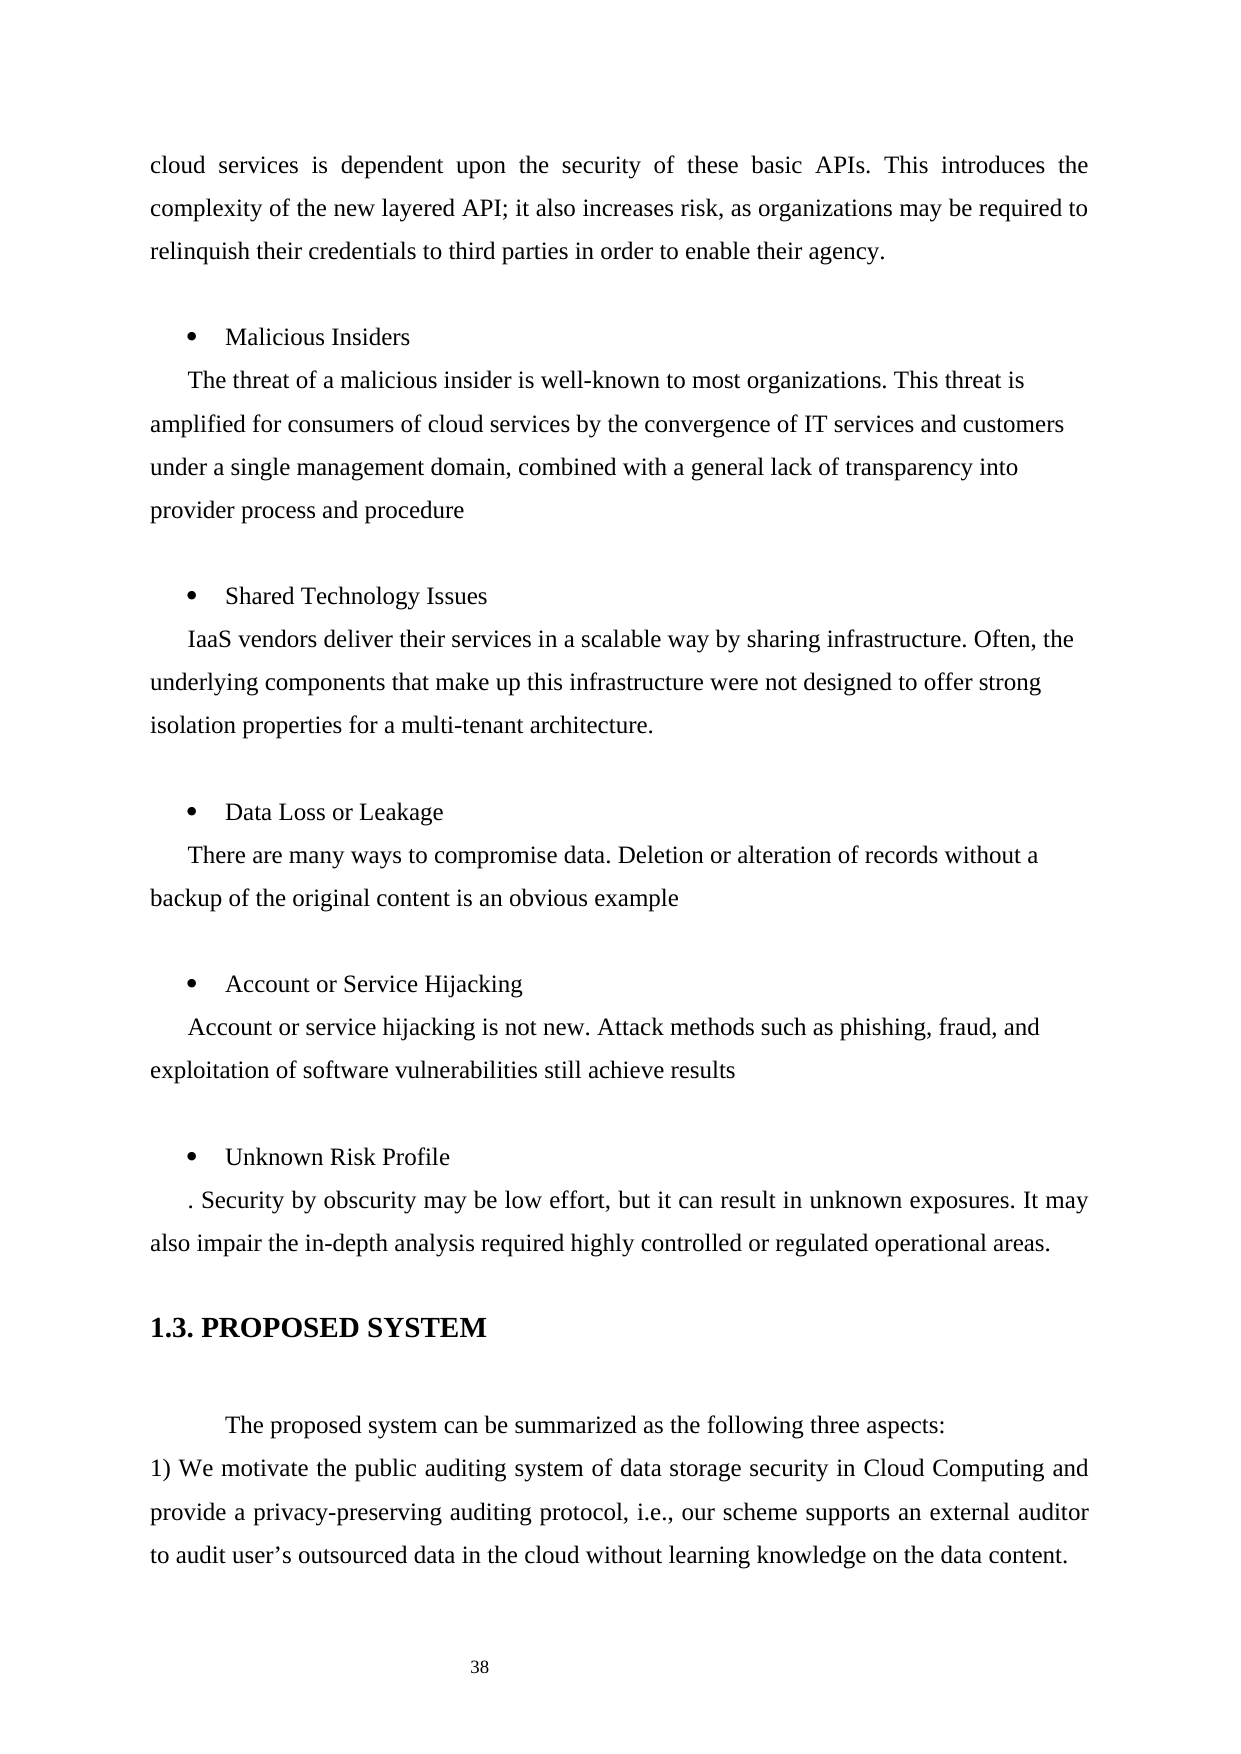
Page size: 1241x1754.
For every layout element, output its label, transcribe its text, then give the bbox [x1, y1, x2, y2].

text 1) We motivate the public auditing system of data storage security in Cloud Computing and provide a privacy-preserving auditing protocol, i.e., our scheme supports an external auditor to audit user’s outsourced data in the cloud without learning knowledge on the data content. [150, 1453, 1090, 1568]
text The threat of a malicious insider is well-known to most organizations. This threat is amplified for consumers of cloud services by the convergence of IT services and customers under a single management domain, combined with a general lack of transparency into provider process and procedure [150, 366, 1090, 524]
list Shared Technology Issues [187, 581, 1090, 610]
text Account or service hijacking is not new. Attack methods such as phishing, fraud, and exploitation of software vulnerabilities still achieve results [150, 1012, 1090, 1084]
text . Security by obscurity may be low effort, but it can result in unknown exposures. It may also impair the in-depth analysis required highly controlled or regulated operational areas. [150, 1185, 1090, 1257]
text 1.3. PROPOSED SYSTEM [150, 1310, 1090, 1343]
text The proposed system can be summarized as the following three aspects: [150, 1410, 1090, 1439]
text There are many ways to compromise data. Deletion or alteration of records without a backup of the original content is an obvious example [150, 840, 1090, 912]
list Malicious Insiders [187, 322, 1090, 351]
list Unknown Risk Profile [187, 1142, 1090, 1171]
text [150, 150, 1090, 265]
list Data Loss or Leakage [187, 797, 1090, 826]
list Account or Service Hijacking [187, 969, 1090, 998]
text IaaS vendors deliver their services in a scalable way by sharing infrastructure. Often, the underlying components that make up this infrastructure were not designed to offer strong isolation properties for a multi-tenant architecture. [150, 624, 1090, 739]
